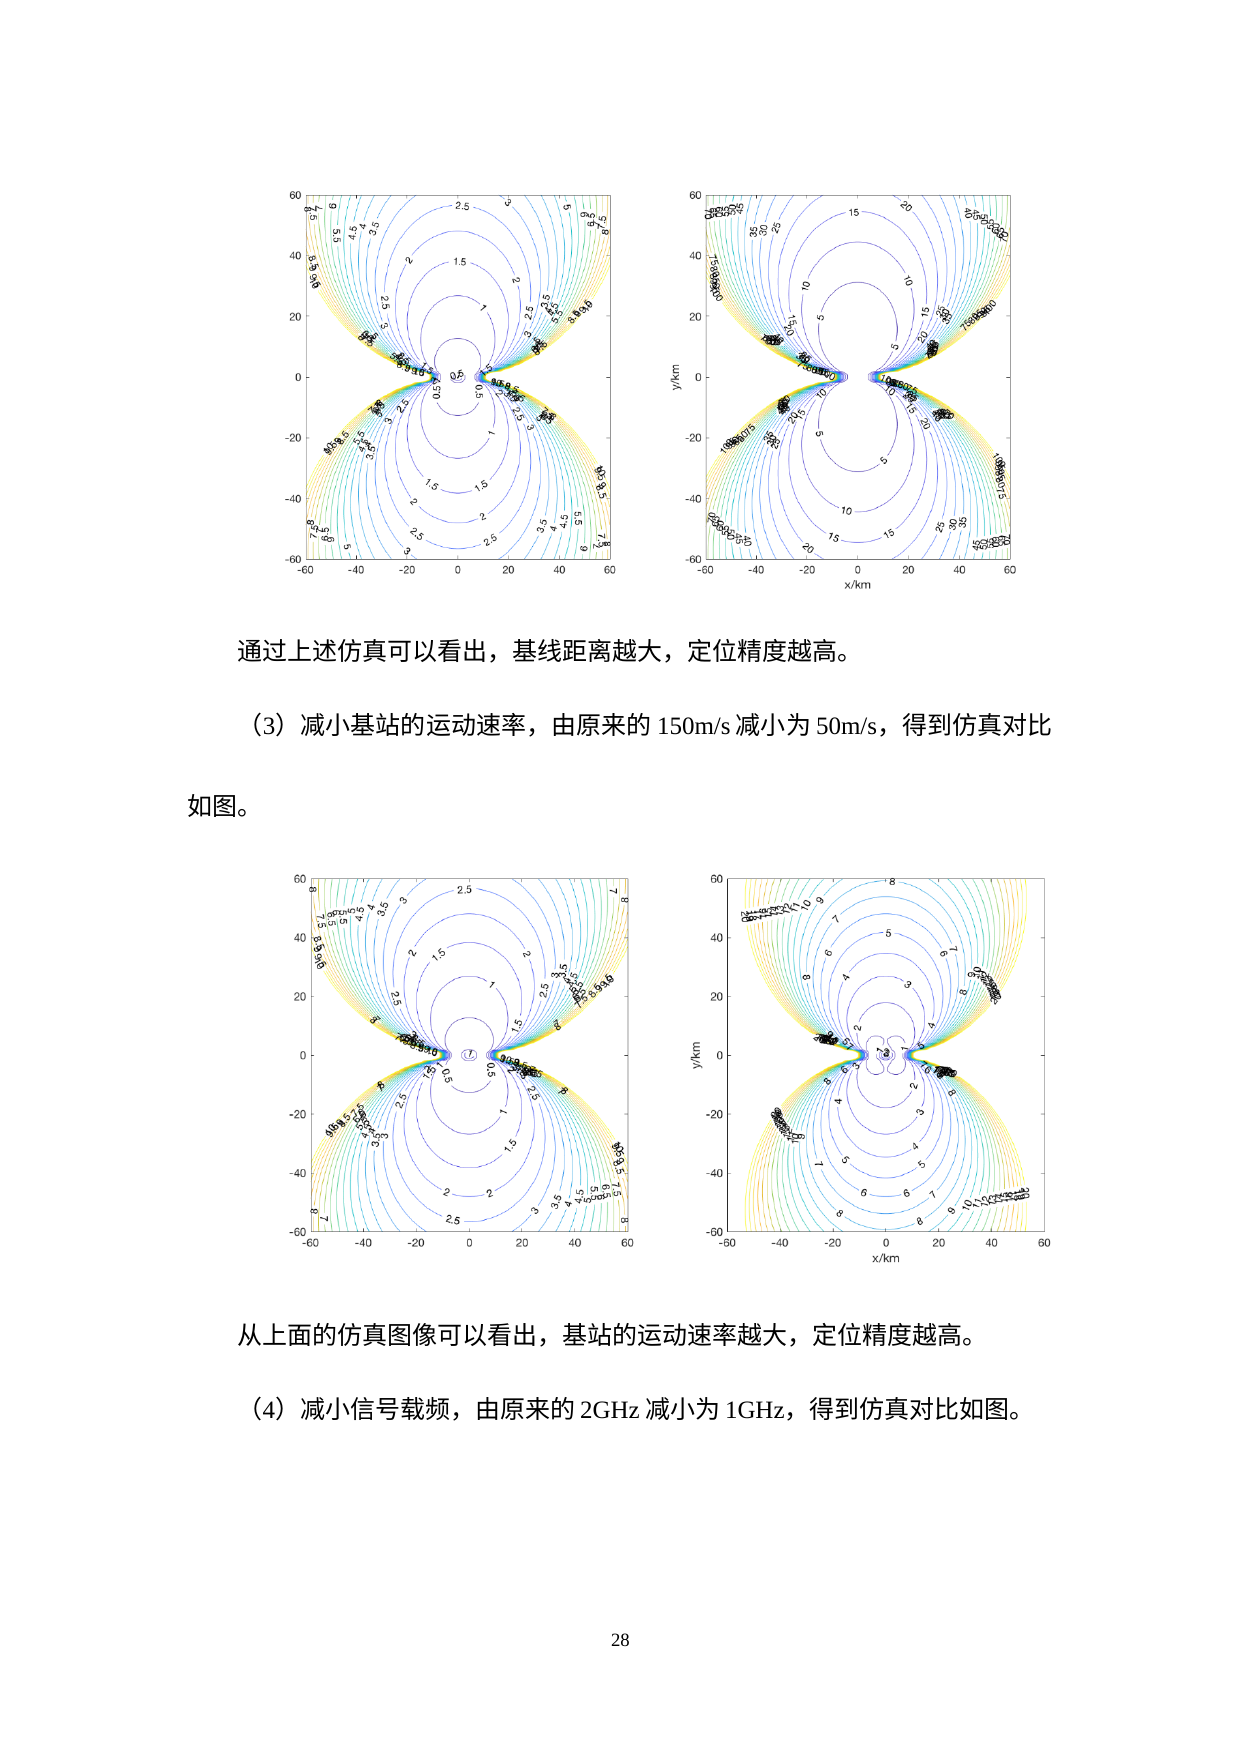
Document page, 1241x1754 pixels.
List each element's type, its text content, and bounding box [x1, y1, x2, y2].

text 通过上述仿真可以看出，基线距离越大，定位精度越高。 [187, 617, 1053, 682]
picture [187, 846, 1134, 1279]
picture [187, 162, 1096, 608]
text 从上面的仿真图像可以看出，基站的运动速率越大，定位精度越高。 [187, 1301, 1053, 1366]
text （3）减小基站的运动速率，由原来的150m/s减小为50m/s，得到仿真对比如图。 [187, 691, 1053, 837]
text （4）减小信号载频，由原来的2GHz减小为1GHz，得到仿真对比如图。 [187, 1375, 1053, 1440]
